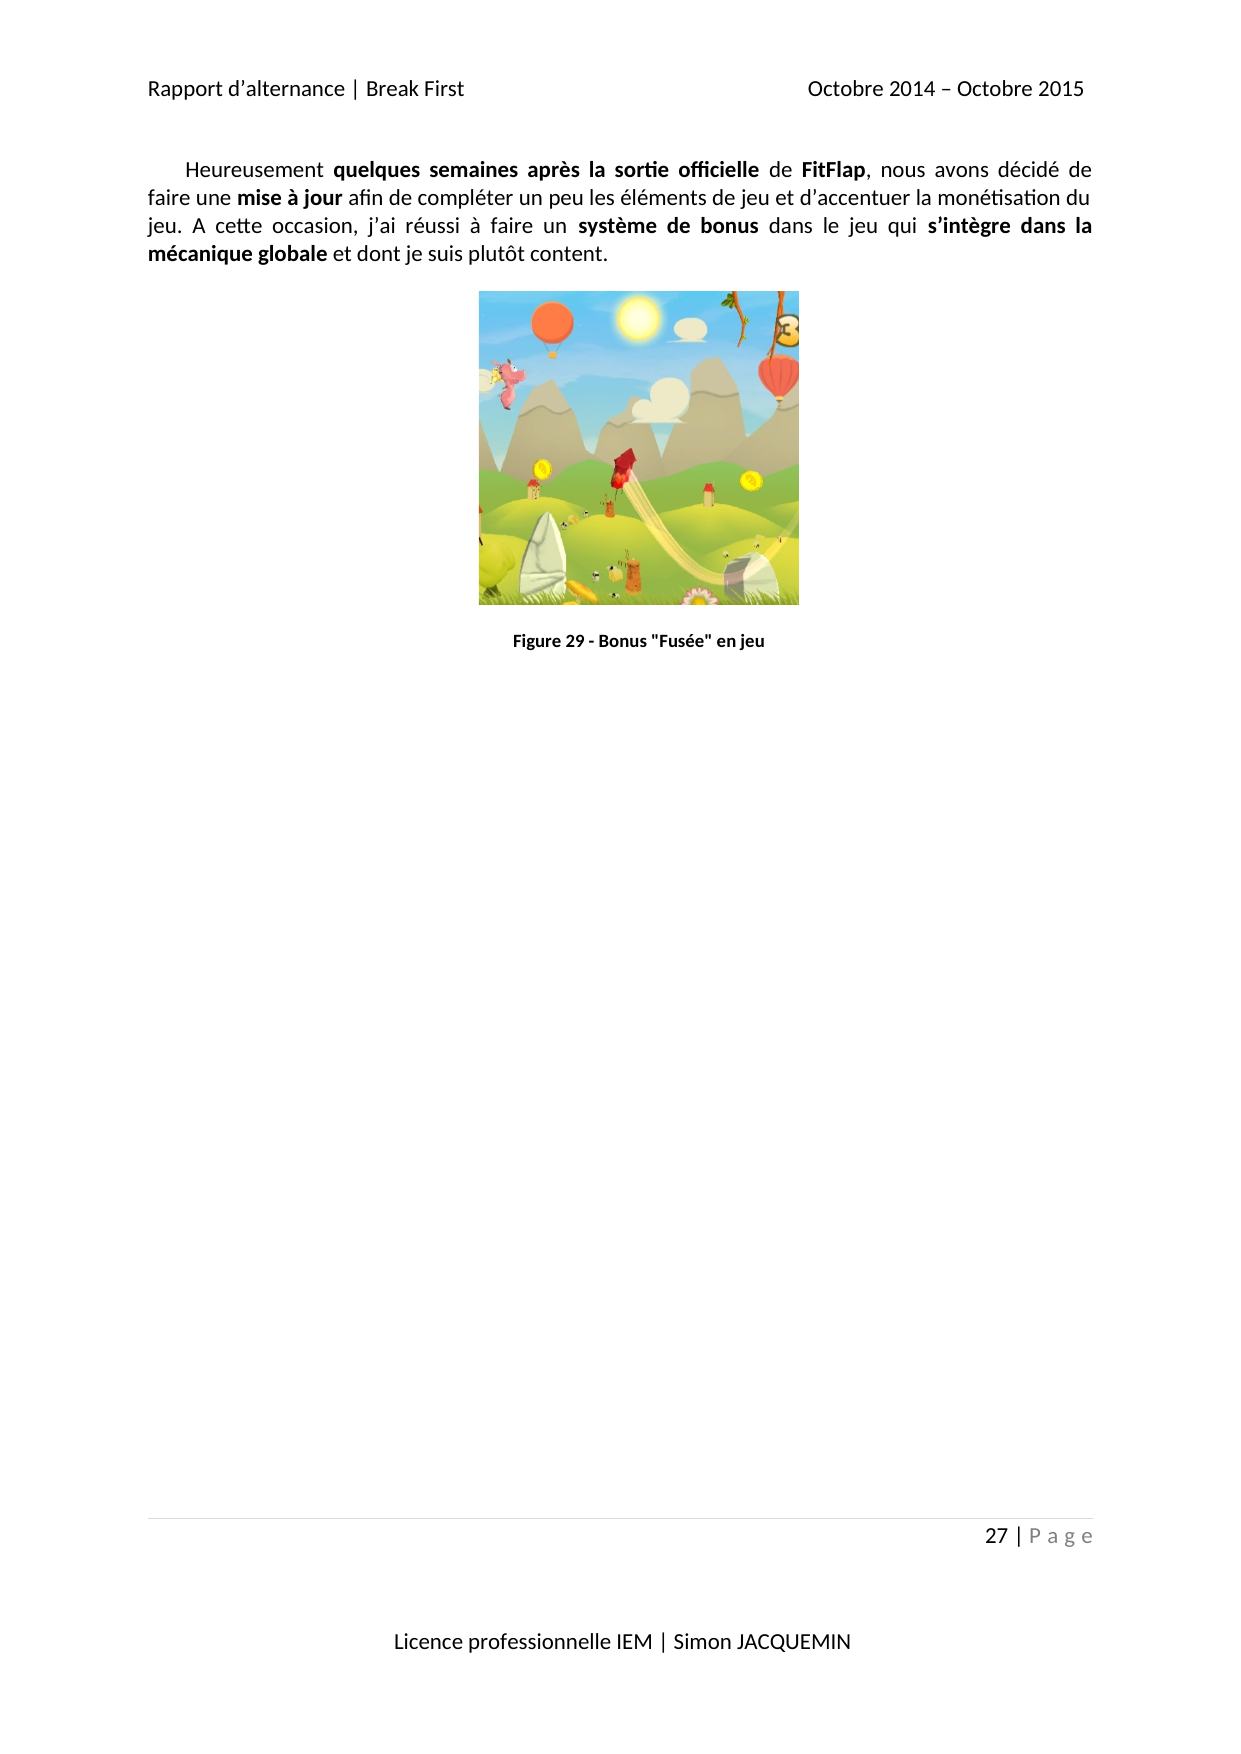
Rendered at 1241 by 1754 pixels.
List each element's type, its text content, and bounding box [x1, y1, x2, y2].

text Heureusement quelques semaines après la sortie officielle de FitFlap, nous avons décidé de faire une mise à jour afin de compléter un peu les éléments de jeu et d’accentuer la monétisation du jeu. A cette occasion, j’ai réussi à faire un système de bonus dans le jeu qui s’intègre dans la mécanique globale et dont je suis plutôt content. [148, 155, 1093, 267]
picture [478, 291, 799, 605]
